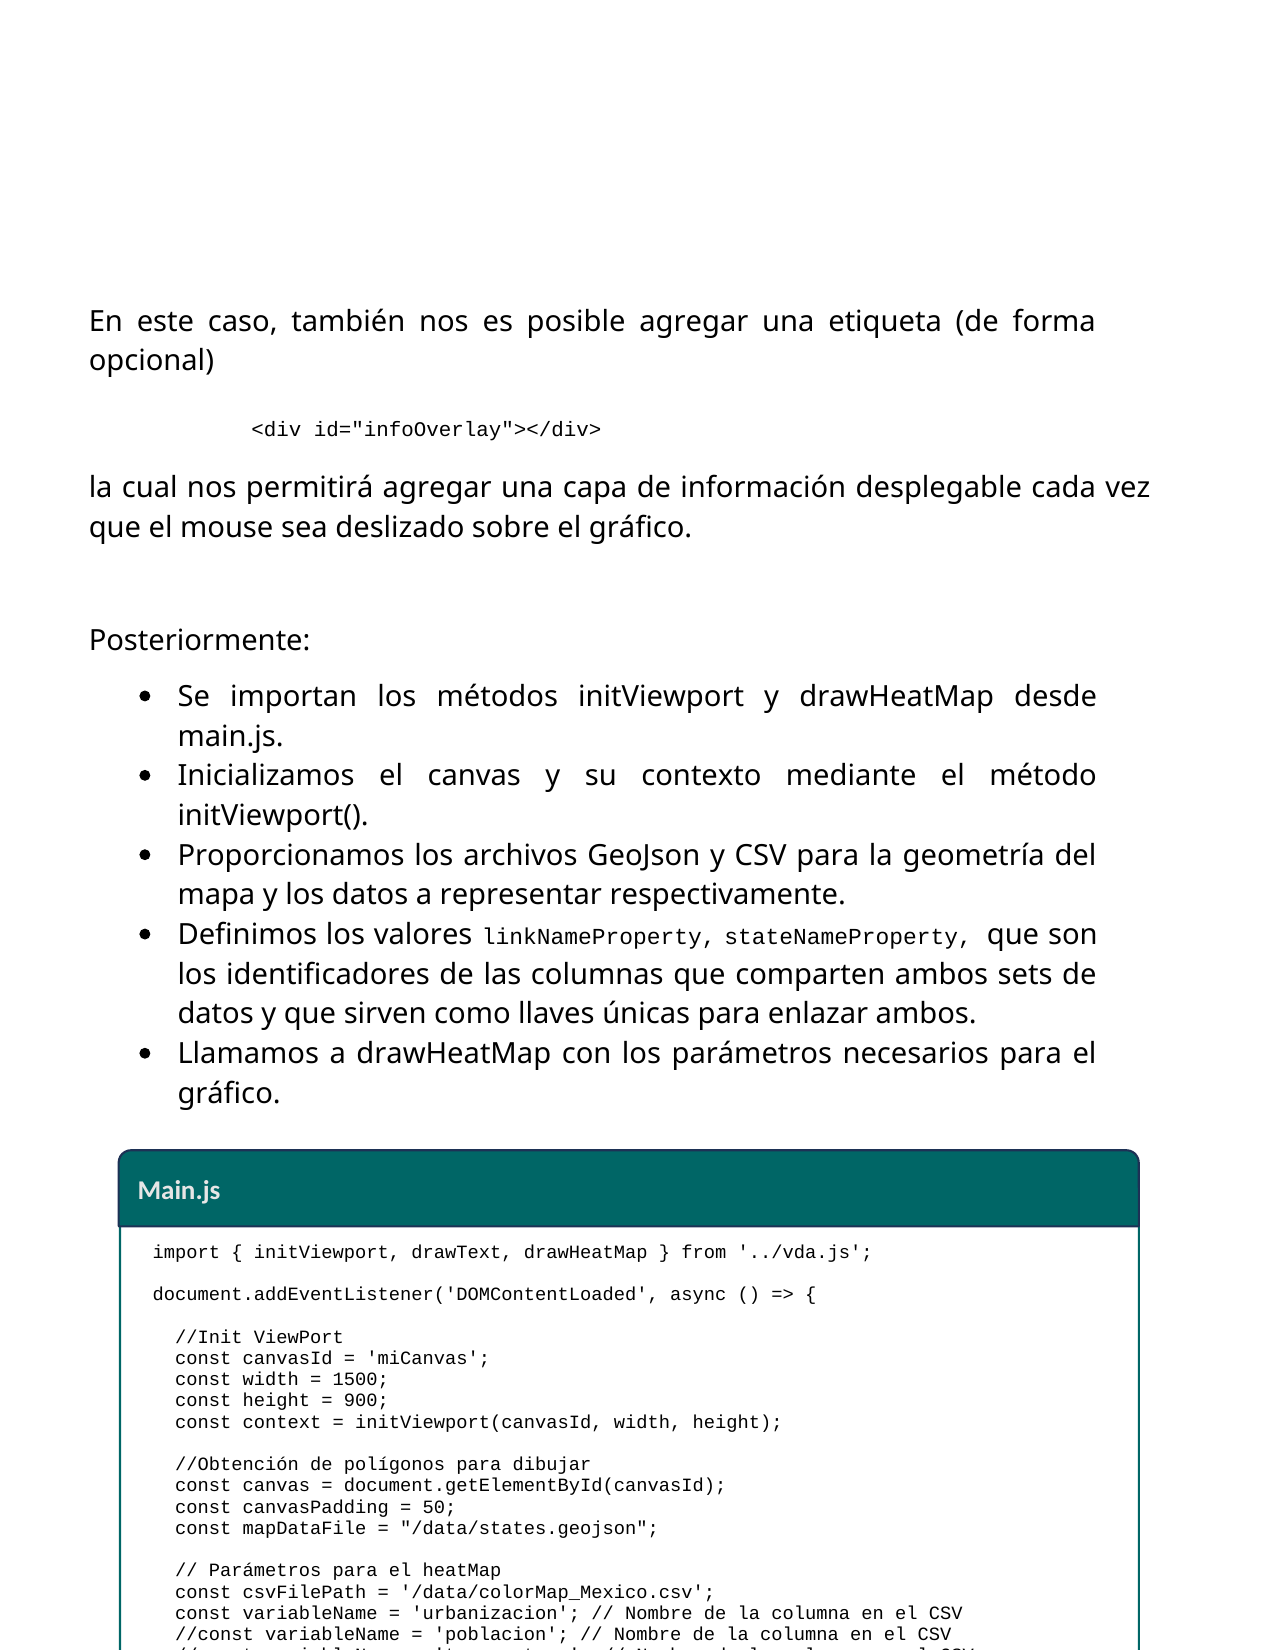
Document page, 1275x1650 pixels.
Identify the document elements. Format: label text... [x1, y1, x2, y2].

text la cual nos permitirá agregar una capa de información desplegable cada vez que el mouse sea deslizado sobre el gráfico. [88, 466, 1152, 546]
list Definimos los valores linkNameProperty, stateNameProperty, que son los identificadores de las columnas que comparten ambos sets de datos y que sirven como llaves únicas para enlazar ambos. [140, 913, 1098, 1032]
text Posteriormente: [88, 619, 1152, 658]
list Se importan los métodos initViewport y drawHeatMap desde main.js. [140, 675, 1098, 754]
list Llamamos a drawHeatMap con los parámetros necesarios para el gráfico. [140, 1032, 1098, 1112]
text <div id="infoOverlay"></div> [177, 419, 1098, 443]
text En este caso, también nos es posible agregar una etiqueta (de forma opcional) [88, 300, 1098, 379]
list Inicializamos el canvas y su contexto mediante el método initViewport(). [140, 754, 1098, 834]
list Proporcionamos los archivos GeoJson y CSV para la geometría del mapa y los datos a representar respectivamente. [140, 834, 1098, 913]
